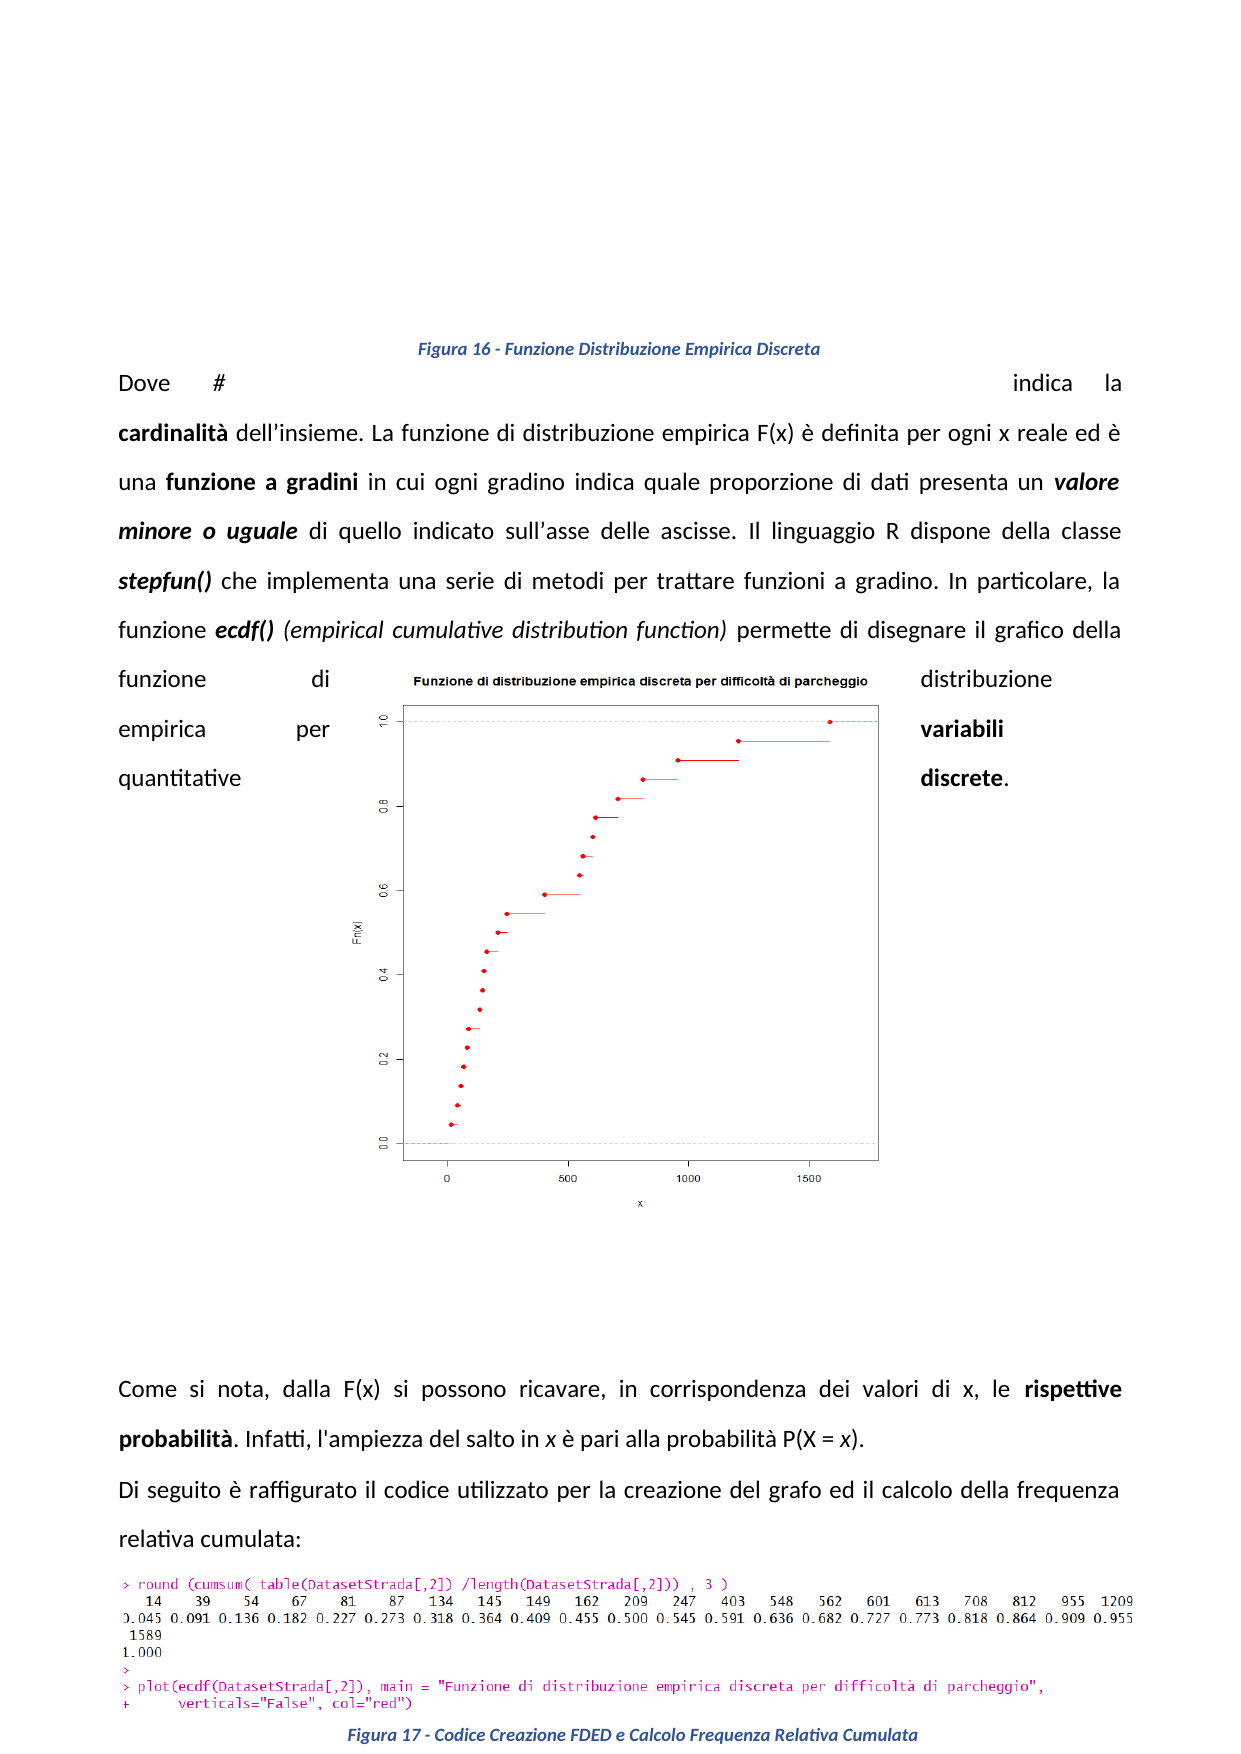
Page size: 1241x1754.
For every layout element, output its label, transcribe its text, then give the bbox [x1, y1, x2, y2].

picture [122, 1577, 1132, 1709]
text Dove # indica la cardinalità dell’insieme. La funzione di distribuzione empirica F(x) è definita per ogni x reale ed è una funzione a gradini in cui ogni gradino indica quale proporzione di dati presenta un valore minore o uguale di quello indicato sull’asse delle ascisse. Il linguaggio R dispone della classe stepfun() che implementa una serie di metodi per trattare funzioni a gradino. In particolare, la funzione ecdf() (empirical cumulative distribution function) permette di disegnare il grafico della funzione di distribuzione empirica per variabili quantitative discrete. [118, 367, 1122, 793]
text Di seguito è raffigurato il codice utilizzato per la creazione del grafo ed il calcolo della frequenza relativa cumulata: [118, 1474, 1122, 1554]
picture [348, 656, 901, 1217]
text Come si nota, dalla F(x) si possono ricavare, in corrispondenza dei valori di x, le rispettive probabilità. Infatti, l'ampiezza del salto in x è pari alla probabilità P(X = x). [118, 1374, 1122, 1453]
